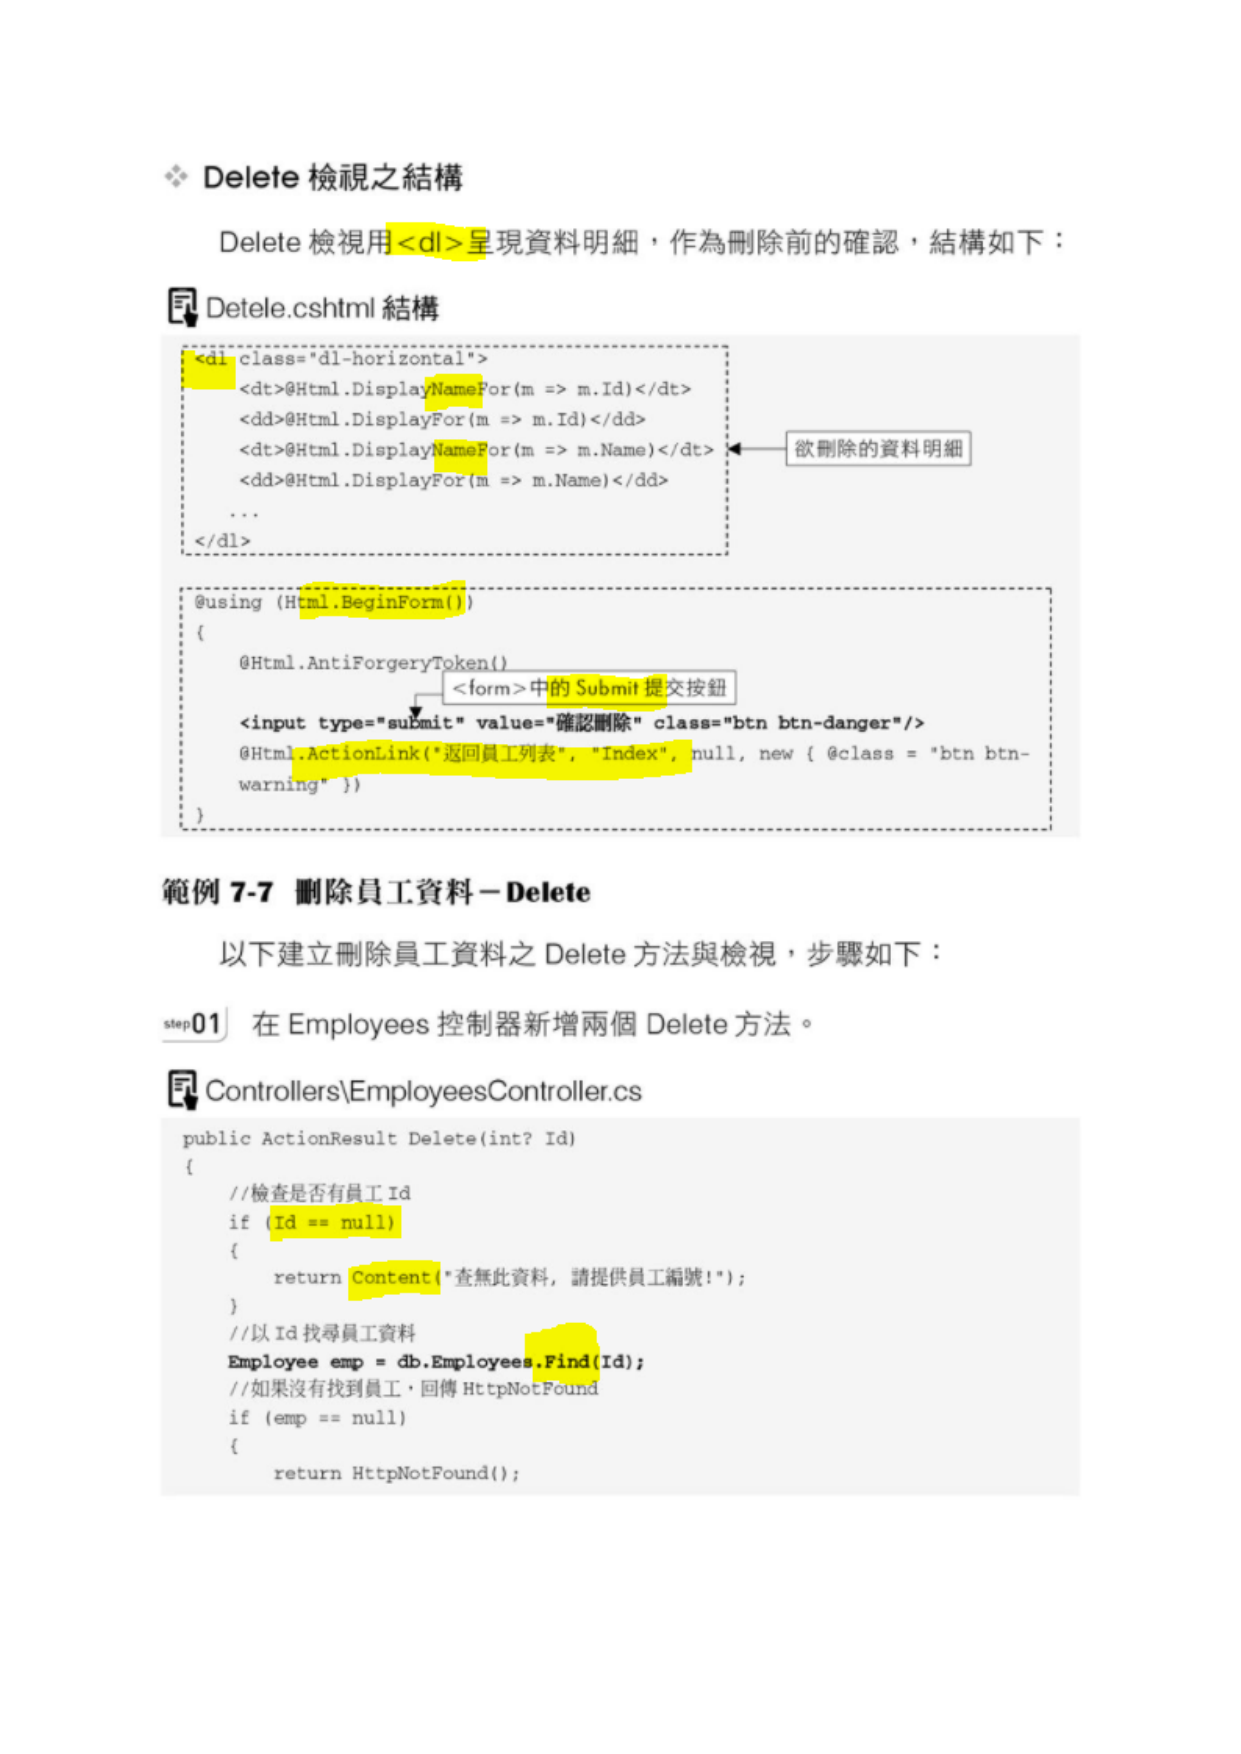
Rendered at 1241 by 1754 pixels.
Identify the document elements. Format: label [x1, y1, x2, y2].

picture [150, 150, 1091, 1509]
